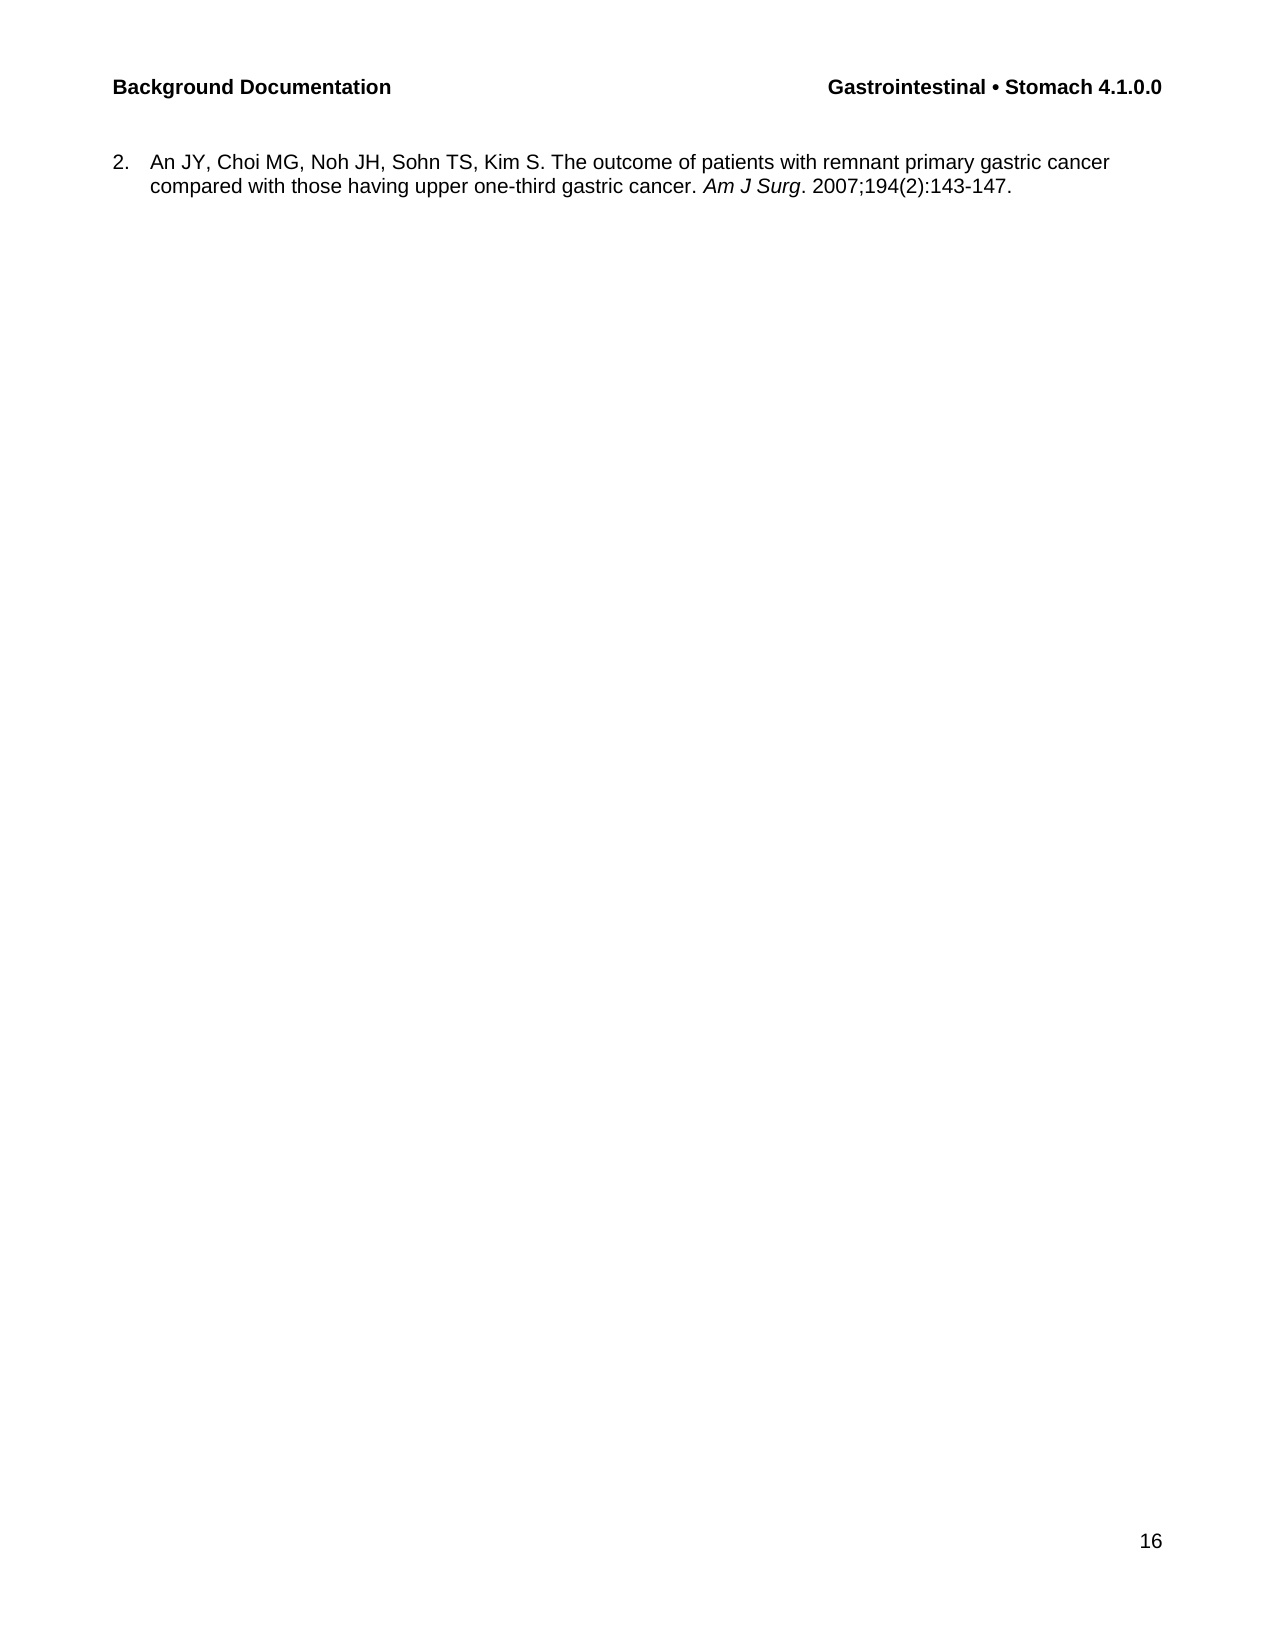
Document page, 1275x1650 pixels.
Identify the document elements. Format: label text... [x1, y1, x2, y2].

text 2. An JY, Choi MG, Noh JH, Sohn TS, Kim S. The outcome of patients with remnant primary gastric cancer compared with those having upper one-third gastric cancer. Am J Surg. 2007;194(2):143-147. [112, 150, 1162, 198]
